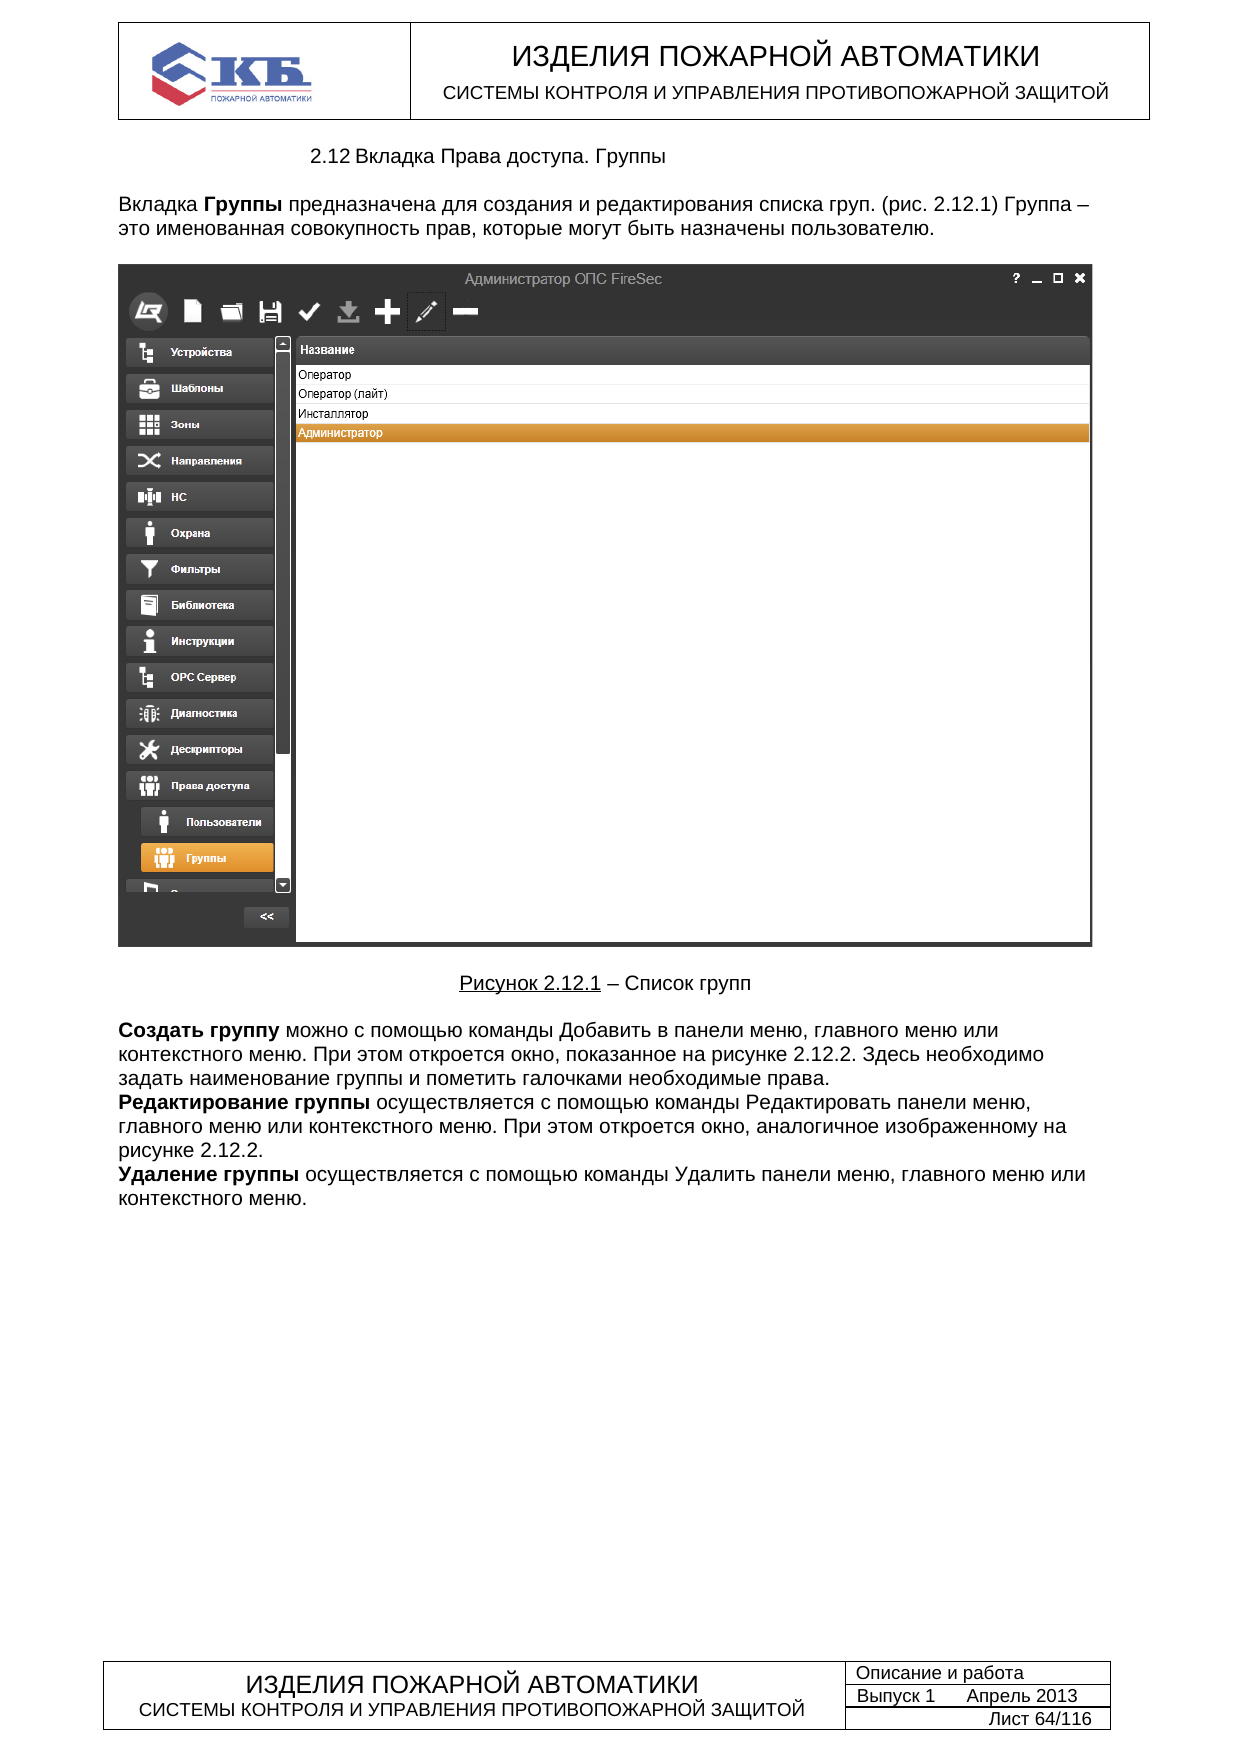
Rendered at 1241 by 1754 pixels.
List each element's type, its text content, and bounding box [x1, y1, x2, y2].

text Рисунок 2.12.1 – Список групп [118, 970, 1092, 994]
text Вкладка Группы предназначена для создания и редактирования списка груп. (рис. 2.12.1) Группа –это именованная совокупность прав, которые могут быть назначены пользователю. [118, 192, 1092, 240]
picture [118, 264, 1093, 947]
text Редактирование группы осуществляется с помощью команды Редактировать панели меню, главного меню или контекстного меню. При этом откроется окно, аналогичное изображенному на рисунке 2.12.2. [118, 1090, 1092, 1162]
picture [148, 34, 325, 115]
text Создать группу можно с помощью команды Добавить в панели меню, главного меню или контекстного меню. При этом откроется окно, показанное на рисунке 2.12.2. Здесь необходимо задать наименование группы и пометить галочками необходимые права. [118, 1018, 1092, 1090]
list Вкладка Права доступа. Группы [310, 144, 1092, 168]
text Удаление группы осуществляется с помощью команды Удалить панели меню, главного меню или контекстного меню. [118, 1162, 1092, 1210]
